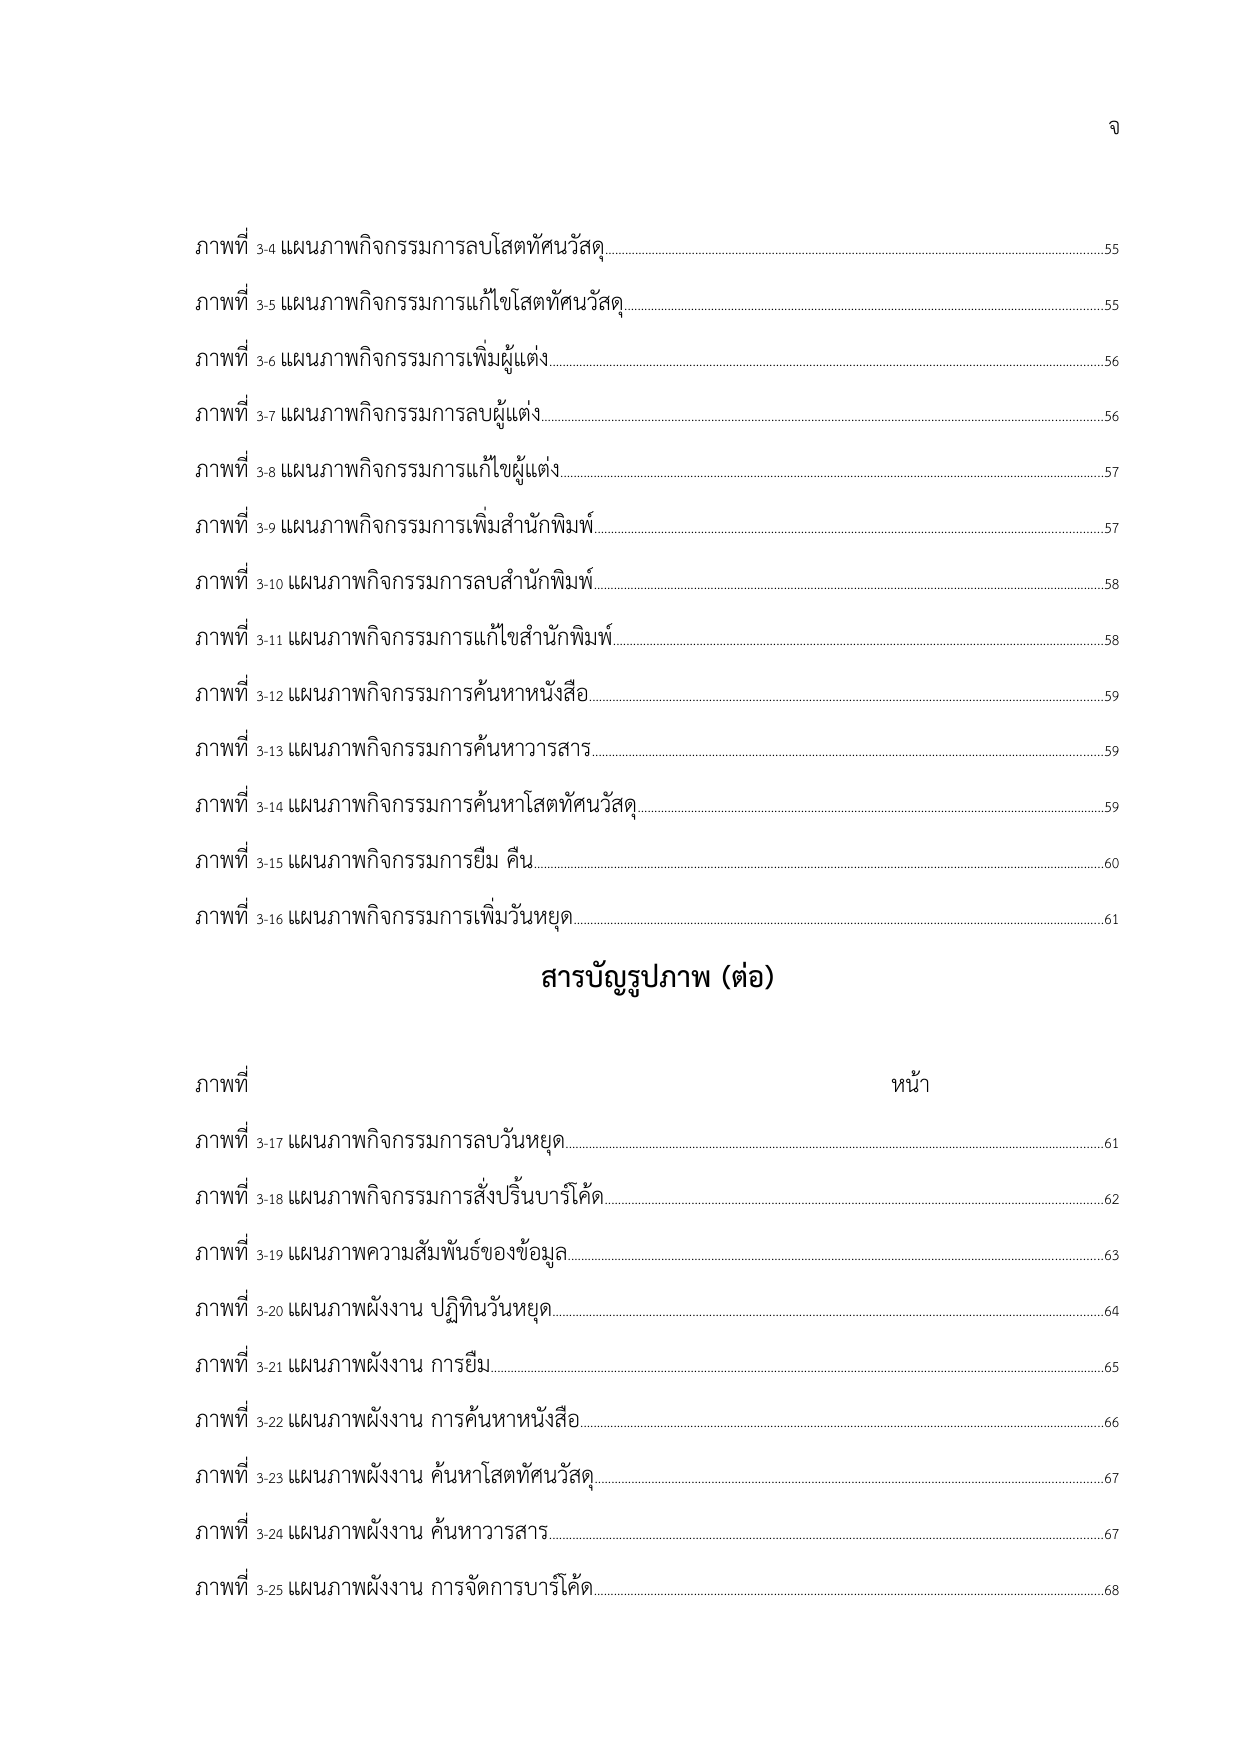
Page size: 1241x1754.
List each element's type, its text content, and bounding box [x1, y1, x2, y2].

text ภาพที่ 3-14 แผนภาพกิจกรรมการค้นหาโสตทัศนวัสดุ 59 [195, 783, 1120, 821]
text ภาพที่ 3-19 แผนภาพความสัมพันธ์ของข้อมูล 63 [195, 1231, 1120, 1269]
text ภาพที่ 3-8 แผนภาพกิจกรรมการแก้ไขผู้แต่ง 57 [195, 448, 1120, 486]
text ภาพที่ 3-22 แผนภาพผังงาน การค้นหาหนังสือ 66 [195, 1398, 1120, 1436]
text ภาพที่ 3-24 แผนภาพผังงาน ค้นหาวารสาร 67 [195, 1510, 1120, 1548]
text ภาพที่ 3-18 แผนภาพกิจกรรมการสั่งปริ้นบาร์โค้ด 62 [195, 1175, 1120, 1213]
text ภาพที่ 3-21 แผนภาพผังงาน การยืม 65 [195, 1343, 1120, 1380]
text ภาพที่ 3-11 แผนภาพกิจกรรมการแก้ไขสำนักพิมพ์ 58 [195, 616, 1120, 653]
text ภาพที่ 3-4 แผนภาพกิจกรรมการลบโสตทัศนวัสดุ 55 [195, 225, 1120, 263]
text ภาพที่ 3-25 แผนภาพผังงาน การจัดการบาร์โค้ด 68 [195, 1566, 1120, 1604]
text ภาพที่ 3-15 แผนภาพกิจกรรมการยืม คืน 60 [195, 839, 1120, 877]
text ภาพที่ 3-16 แผนภาพกิจกรรมการเพิ่มวันหยุด 61 [195, 895, 1120, 933]
text ภาพที่ 3-10 แผนภาพกิจกรรมการลบสำนักพิมพ์ 58 [195, 560, 1120, 598]
text ภาพที่ 3-13 แผนภาพกิจกรรมการค้นหาวารสาร 59 [195, 727, 1120, 765]
subtitle สารบัญรูปภาพ (ต่อ) [195, 951, 1120, 998]
text ภาพที่ 3-17 แผนภาพกิจกรรมการลบวันหยุด 61 [195, 1119, 1120, 1157]
text ภาพที่ 3-20 แผนภาพผังงาน ปฏิทินวันหยุด 64 [195, 1287, 1120, 1324]
text ภาพที่ 3-7 แผนภาพกิจกรรมการลบผู้แต่ง 56 [195, 392, 1120, 430]
text ภาพที่ 3-6 แผนภาพกิจกรรมการเพิ่มผู้แต่ง 56 [195, 337, 1120, 374]
text ภาพที่ หน้า [195, 1063, 1120, 1101]
text ภาพที่ 3-23 แผนภาพผังงาน ค้นหาโสตทัศนวัสดุ 67 [195, 1454, 1120, 1492]
text ภาพที่ 3-5 แผนภาพกิจกรรมการแก้ไขโสตทัศนวัสดุ 55 [195, 281, 1120, 318]
text ภาพที่ 3-9 แผนภาพกิจกรรมการเพิ่มสำนักพิมพ์ 57 [195, 504, 1120, 542]
text ภาพที่ 3-12 แผนภาพกิจกรรมการค้นหาหนังสือ 59 [195, 672, 1120, 709]
